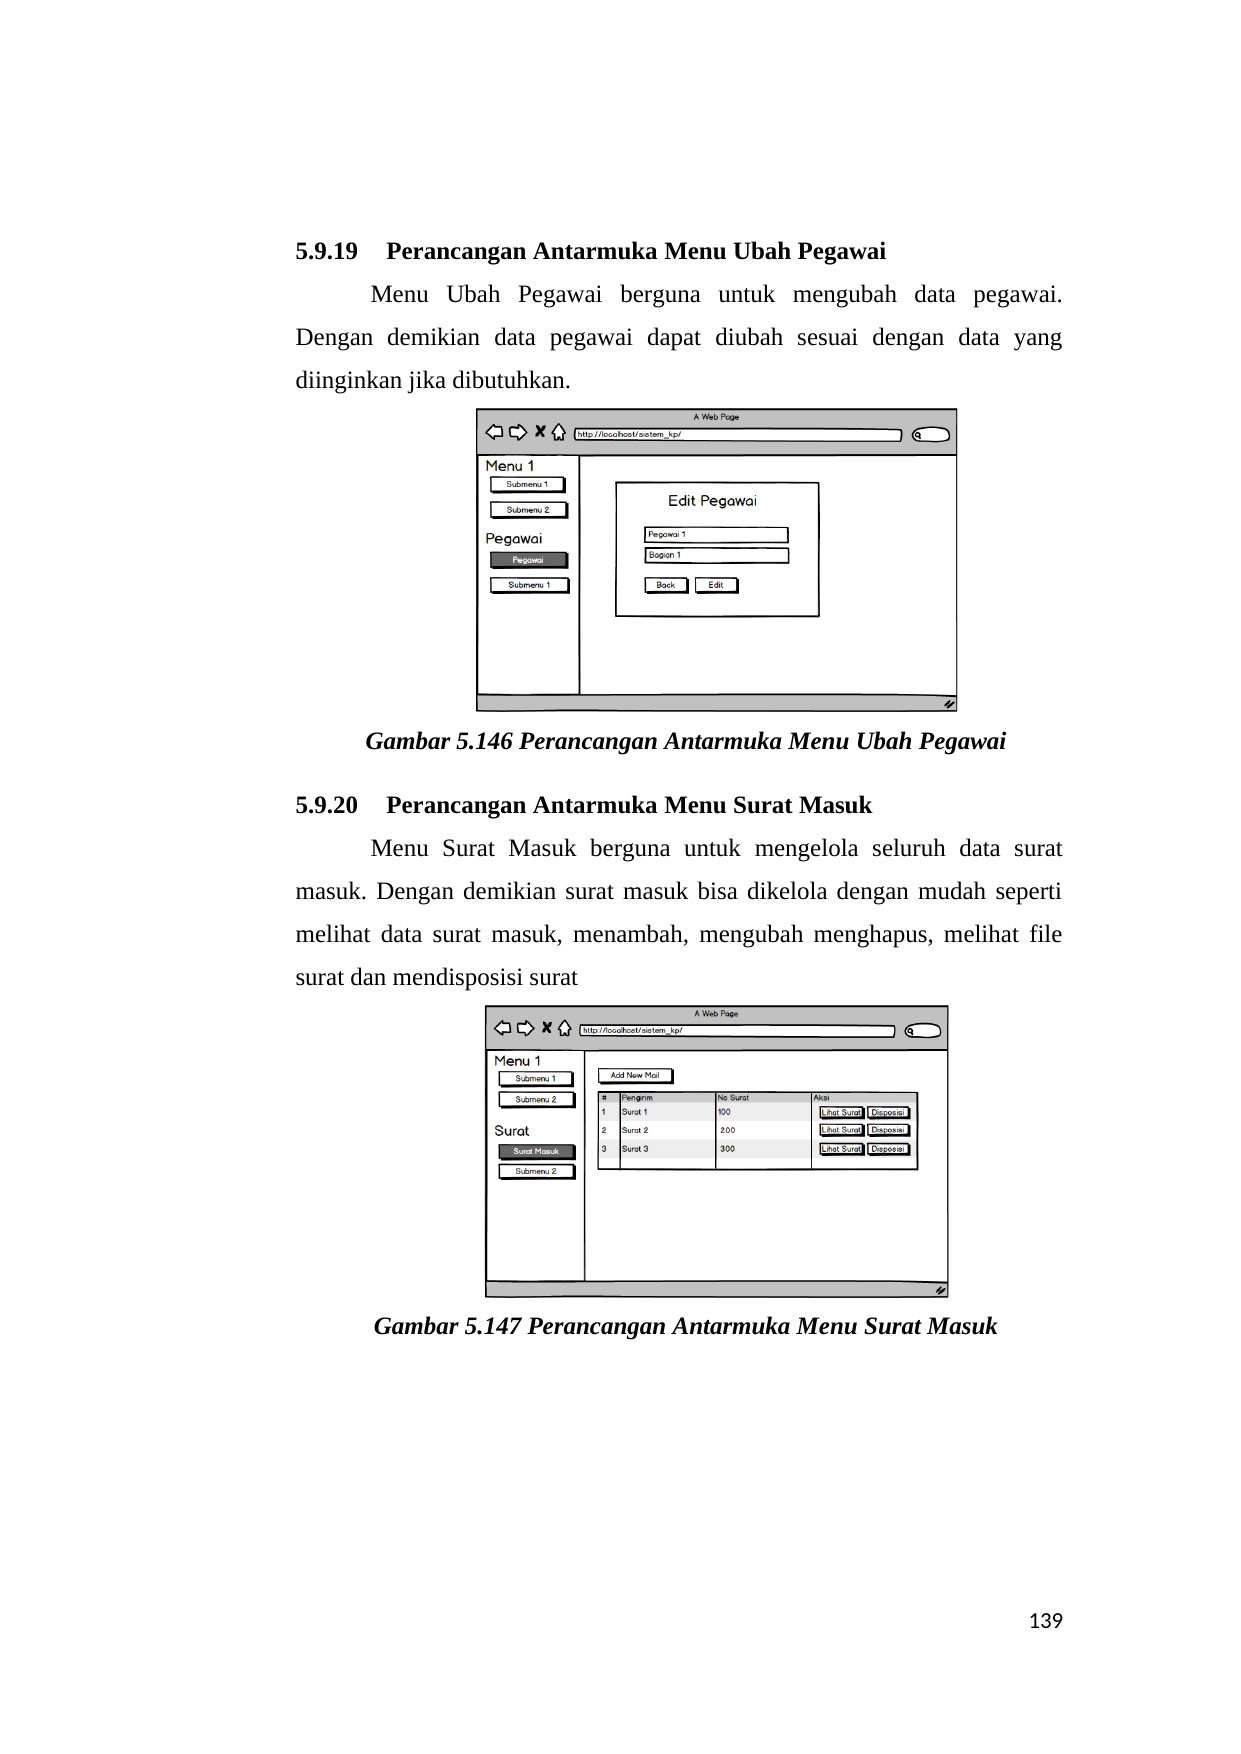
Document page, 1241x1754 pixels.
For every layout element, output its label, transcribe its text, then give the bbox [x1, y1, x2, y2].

text Menu Ubah Pegawai berguna untuk mengubah data pegawai. Dengan demikian data pegawai dapat diubah sesuai dengan data yang diinginkan jika dibutuhkan. [295, 279, 1063, 394]
text Menu Surat Masuk berguna untuk mengelola seluruh data surat masuk. Dengan demikian surat masuk bisa dikelola dengan mudah seperti melihat data surat masuk, menambah, mengubah menghapus, melihat file surat dan mendisposisi surat [295, 833, 1063, 991]
text Gambar 5.146 Perancangan Antarmuka Menu Ubah Pegawai [311, 726, 1063, 754]
text Gambar 5.147 Perancangan Antarmuka Menu Surat Masuk [311, 1311, 1063, 1340]
subtitle Perancangan Antarmuka Menu Surat Masuk [295, 790, 1063, 818]
picture [484, 1005, 949, 1298]
picture [476, 408, 958, 712]
subtitle Perancangan Antarmuka Menu Ubah Pegawai [295, 236, 1063, 265]
